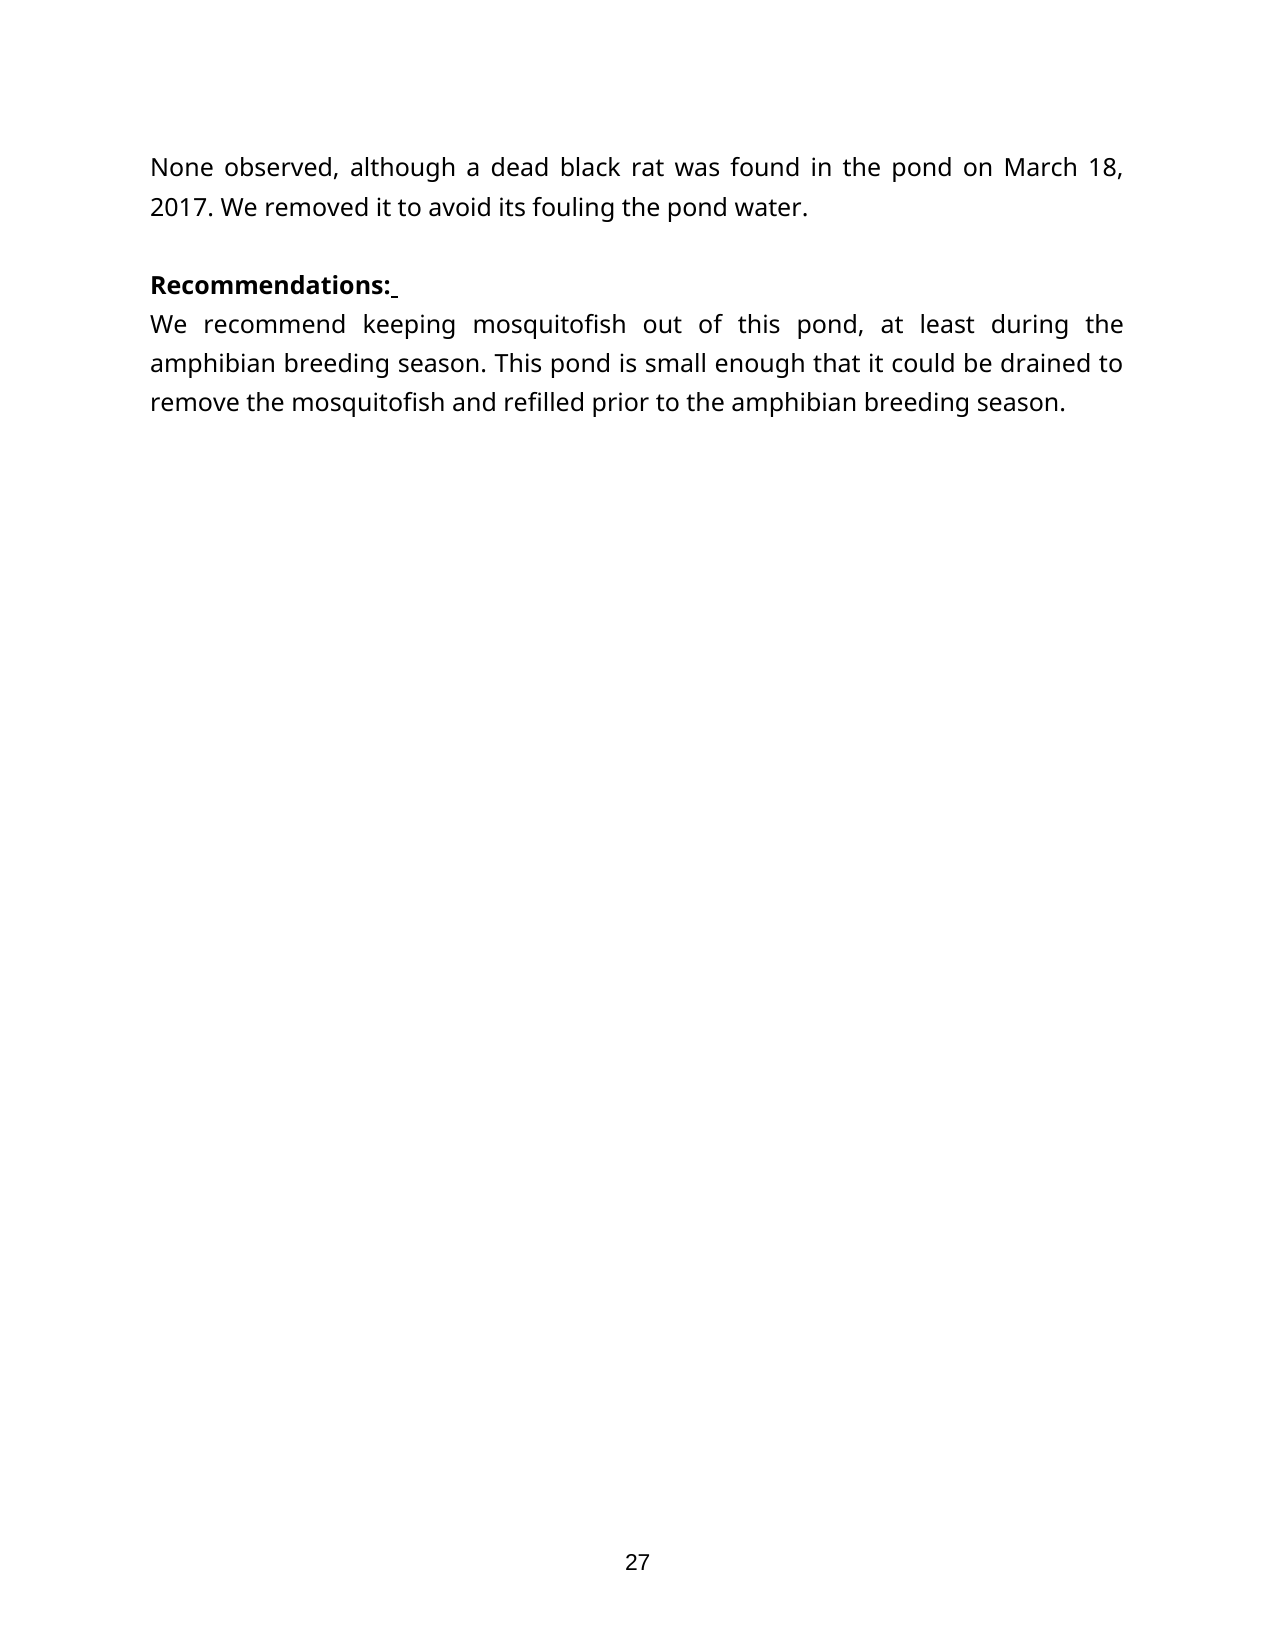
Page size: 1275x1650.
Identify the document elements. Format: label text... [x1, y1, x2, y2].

text Recommendations: [150, 267, 1125, 302]
text None observed, although a dead black rat was found in the pond on March 18, 2017. We removed it to avoid its fouling the pond water. [150, 150, 1125, 223]
text We recommend keeping mosquitofish out of this pond, at least during the amphibian breeding season. This pond is small enough that it could be drained to remove the mosquitofish and refilled prior to the amphibian breeding season. [150, 307, 1125, 419]
